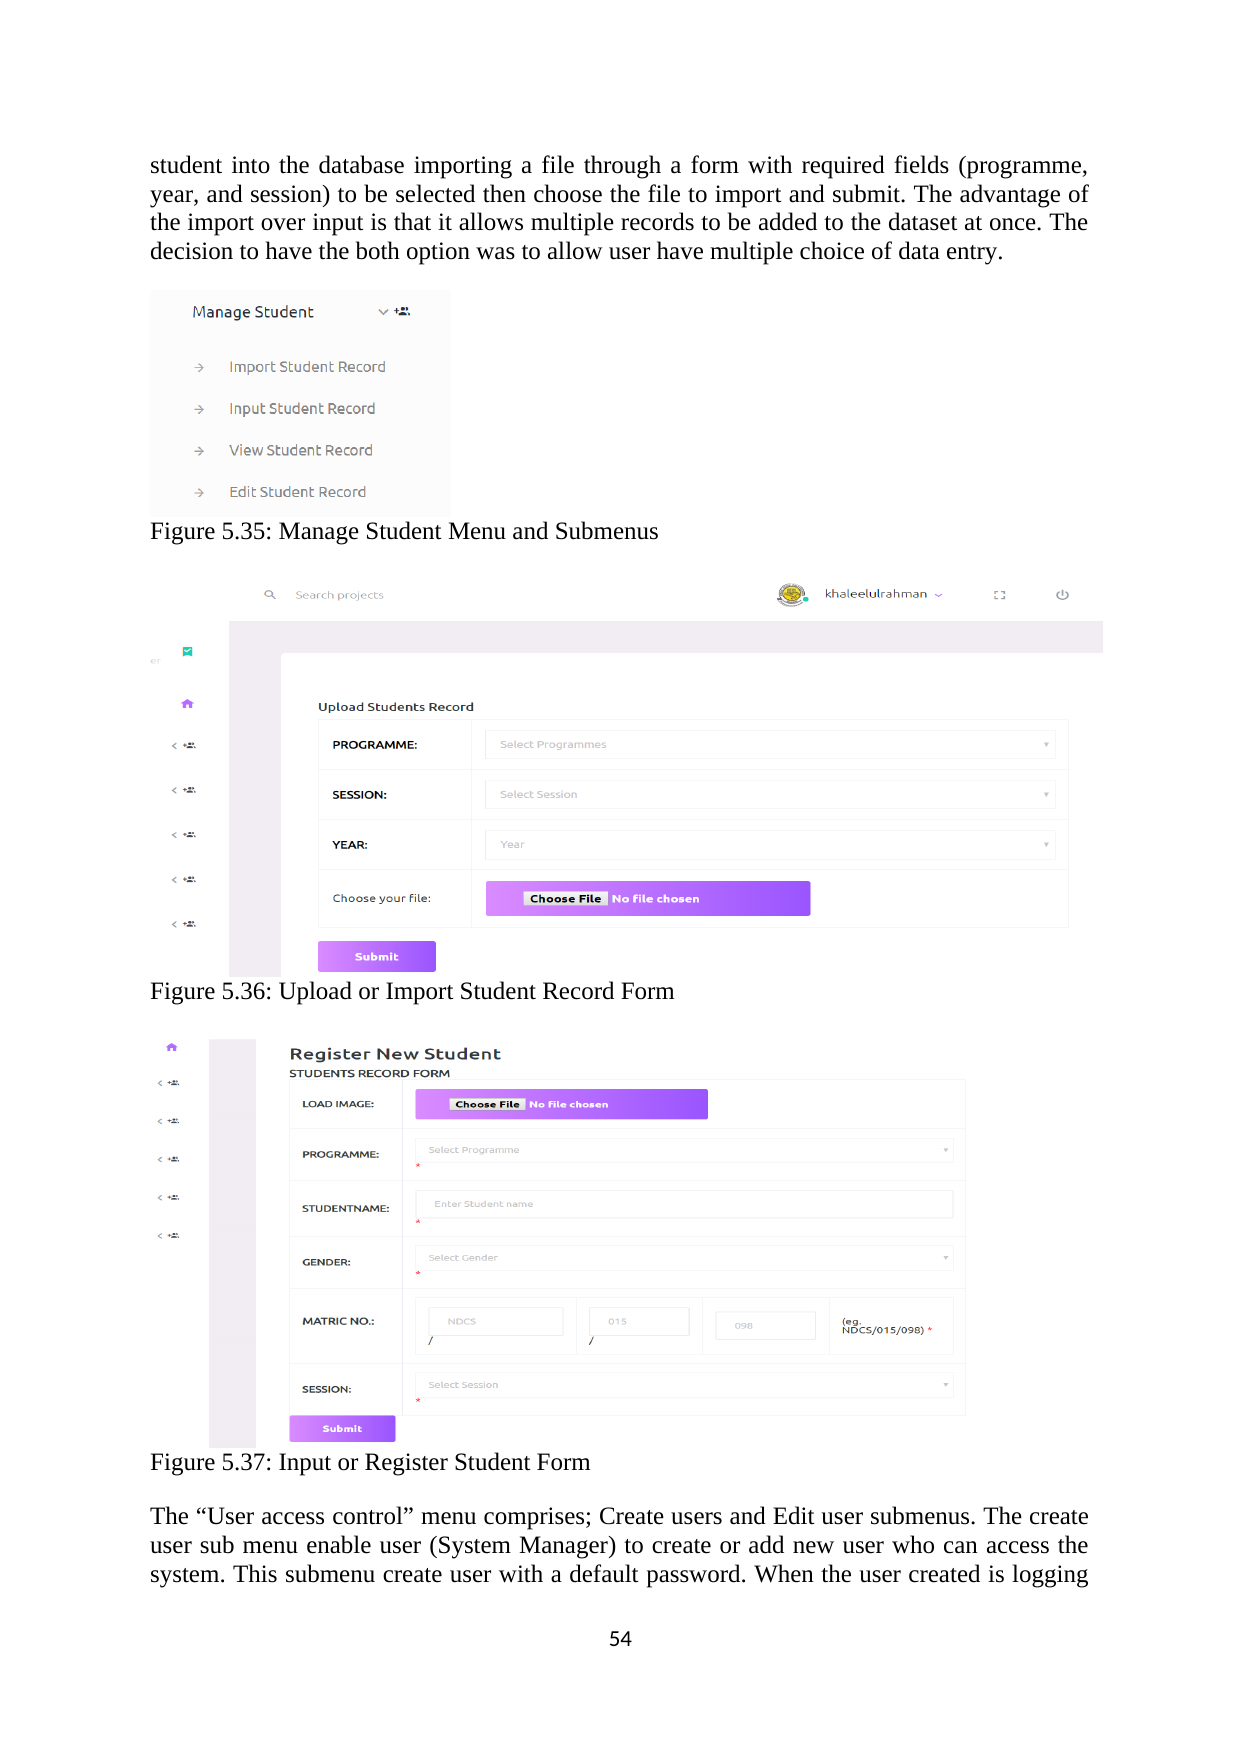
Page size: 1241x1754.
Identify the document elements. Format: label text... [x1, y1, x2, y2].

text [150, 150, 1090, 265]
text Figure 5.35: Manage Student Menu and Submenus [150, 516, 1090, 545]
picture [150, 290, 451, 517]
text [150, 1501, 1090, 1587]
text Figure 5.37: Input or Register Student Form [150, 1447, 1090, 1476]
text Figure 5.36: Upload or Import Student Record Form [150, 977, 1090, 1005]
picture [150, 569, 1104, 977]
picture [150, 1029, 988, 1448]
